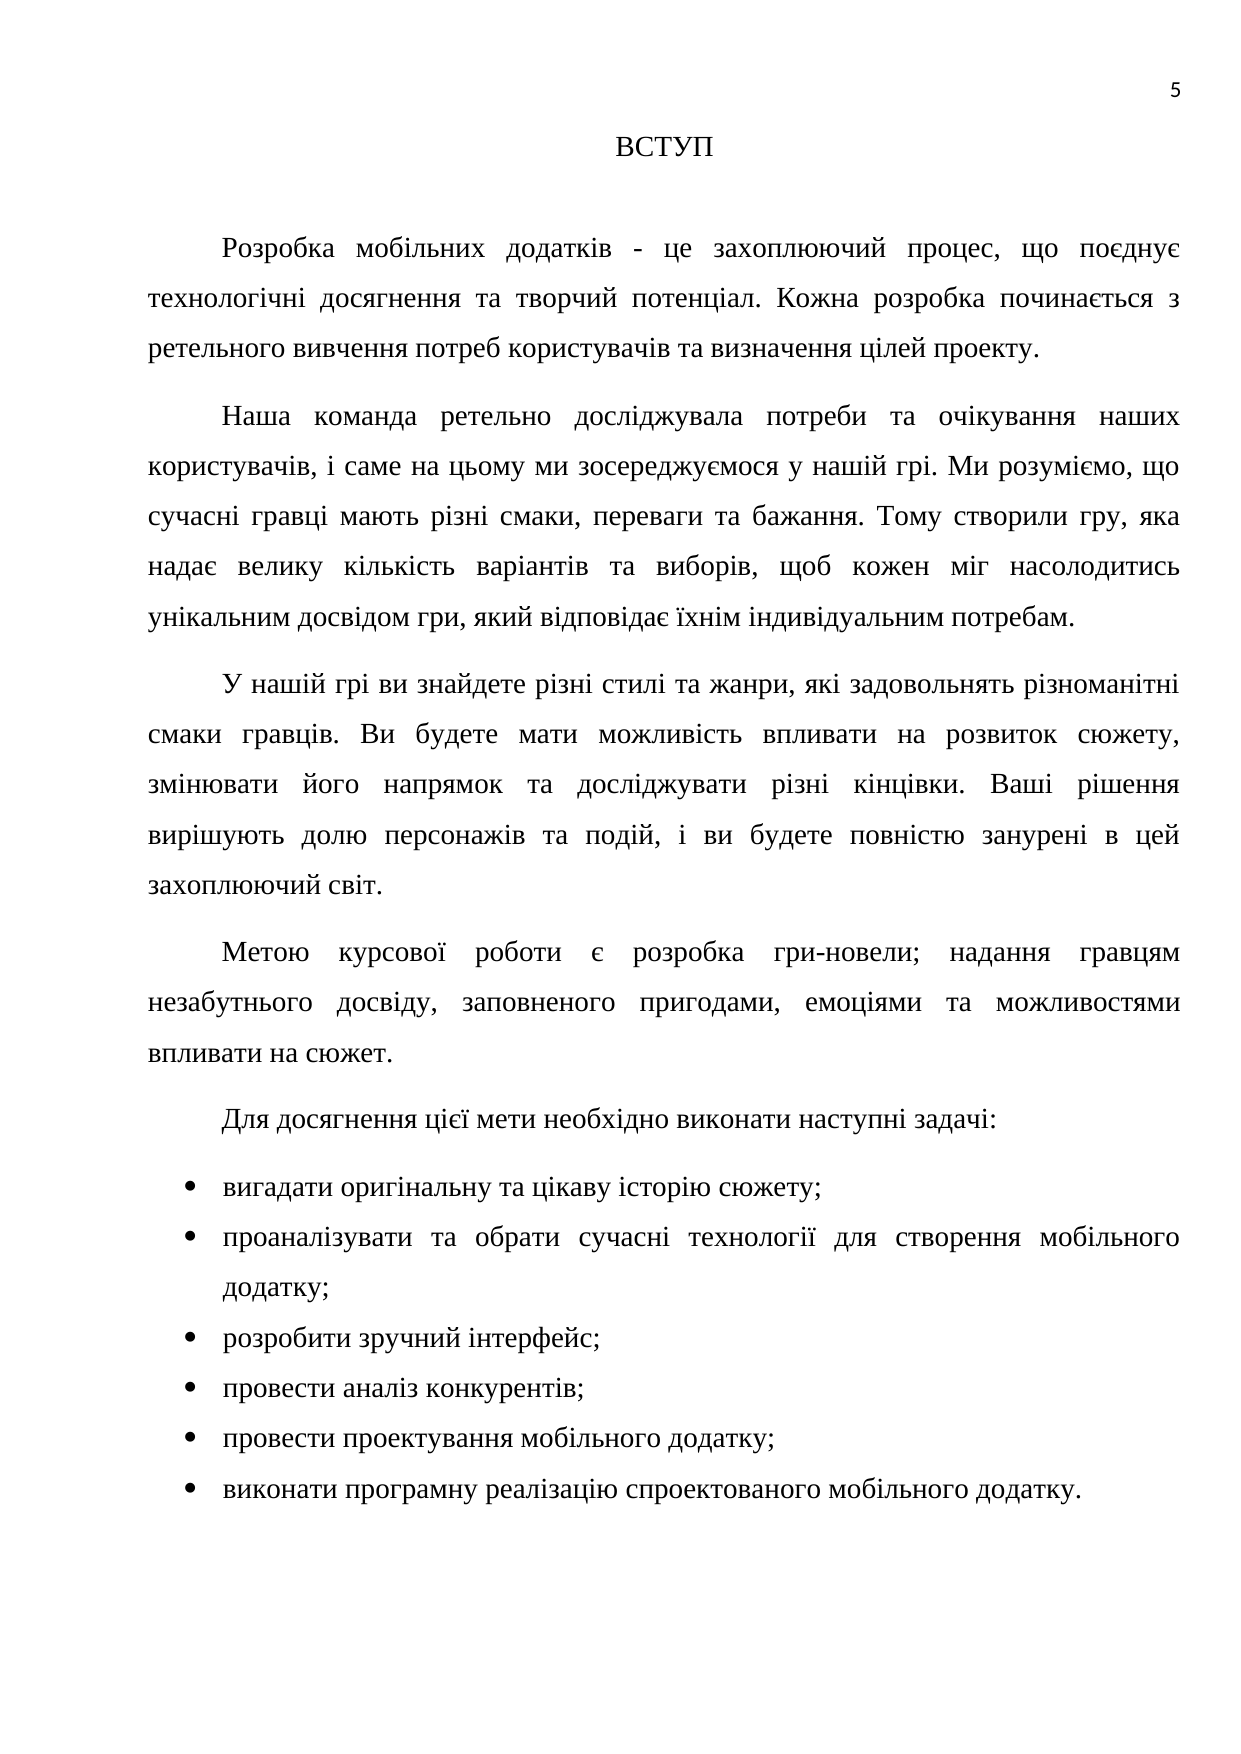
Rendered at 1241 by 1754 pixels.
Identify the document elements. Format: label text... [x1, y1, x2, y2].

text У нашій грі ви знайдете різні стилі та жанри, які задовольнять різноманітні смаки гравців. Ви будете мати можливість впливати на розвиток сюжету, змінювати його напрямок та досліджувати різні кінцівки. Ваші рішення вирішують долю персонажів та подій, і ви будете повністю занурені в цей захоплюючий світ. [148, 666, 1181, 901]
text ВСТУП [148, 129, 1181, 163]
text Для досягнення цієї мети необхідно виконати наступні задачі: [148, 1102, 1181, 1135]
list розробити зручний інтерфейс; [185, 1320, 1181, 1353]
text Метою курсової роботи є розробка гри-новели; надання гравцям незабутнього досвіду, заповненого пригодами, емоціями та можливостями впливати на сюжет. [148, 934, 1181, 1068]
text Розробка мобільних додатків - це захоплюючий процес, що поєднує технологічні досягнення та творчий потенціал. Кожна розробка починається з ретельного вивчення потреб користувачів та визначення цілей проекту. [148, 230, 1181, 364]
list проаналізувати та обрати сучасні технології для створення мобільного додатку; [185, 1219, 1181, 1303]
list провести аналіз конкурентів; [185, 1370, 1181, 1404]
list провести проектування мобільного додатку; [185, 1421, 1181, 1454]
list виконати програмну реалізацію спроектованого мобільного додатку. [185, 1471, 1181, 1505]
list вигадати оригінальну та цікаву історію сюжету; [185, 1169, 1181, 1202]
text Наша команда ретельно досліджувала потреби та очікування наших користувачів, і саме на цьому ми зосереджуємося у нашій грі. Ми розуміємо, що сучасні гравці мають різні смаки, переваги та бажання. Тому створили гру, яка надає велику кількість варіантів та виборів, щоб кожен міг насолодитись унікальним досвідом гри, який відповідає їхнім індивідуальним потребам. [148, 398, 1181, 632]
